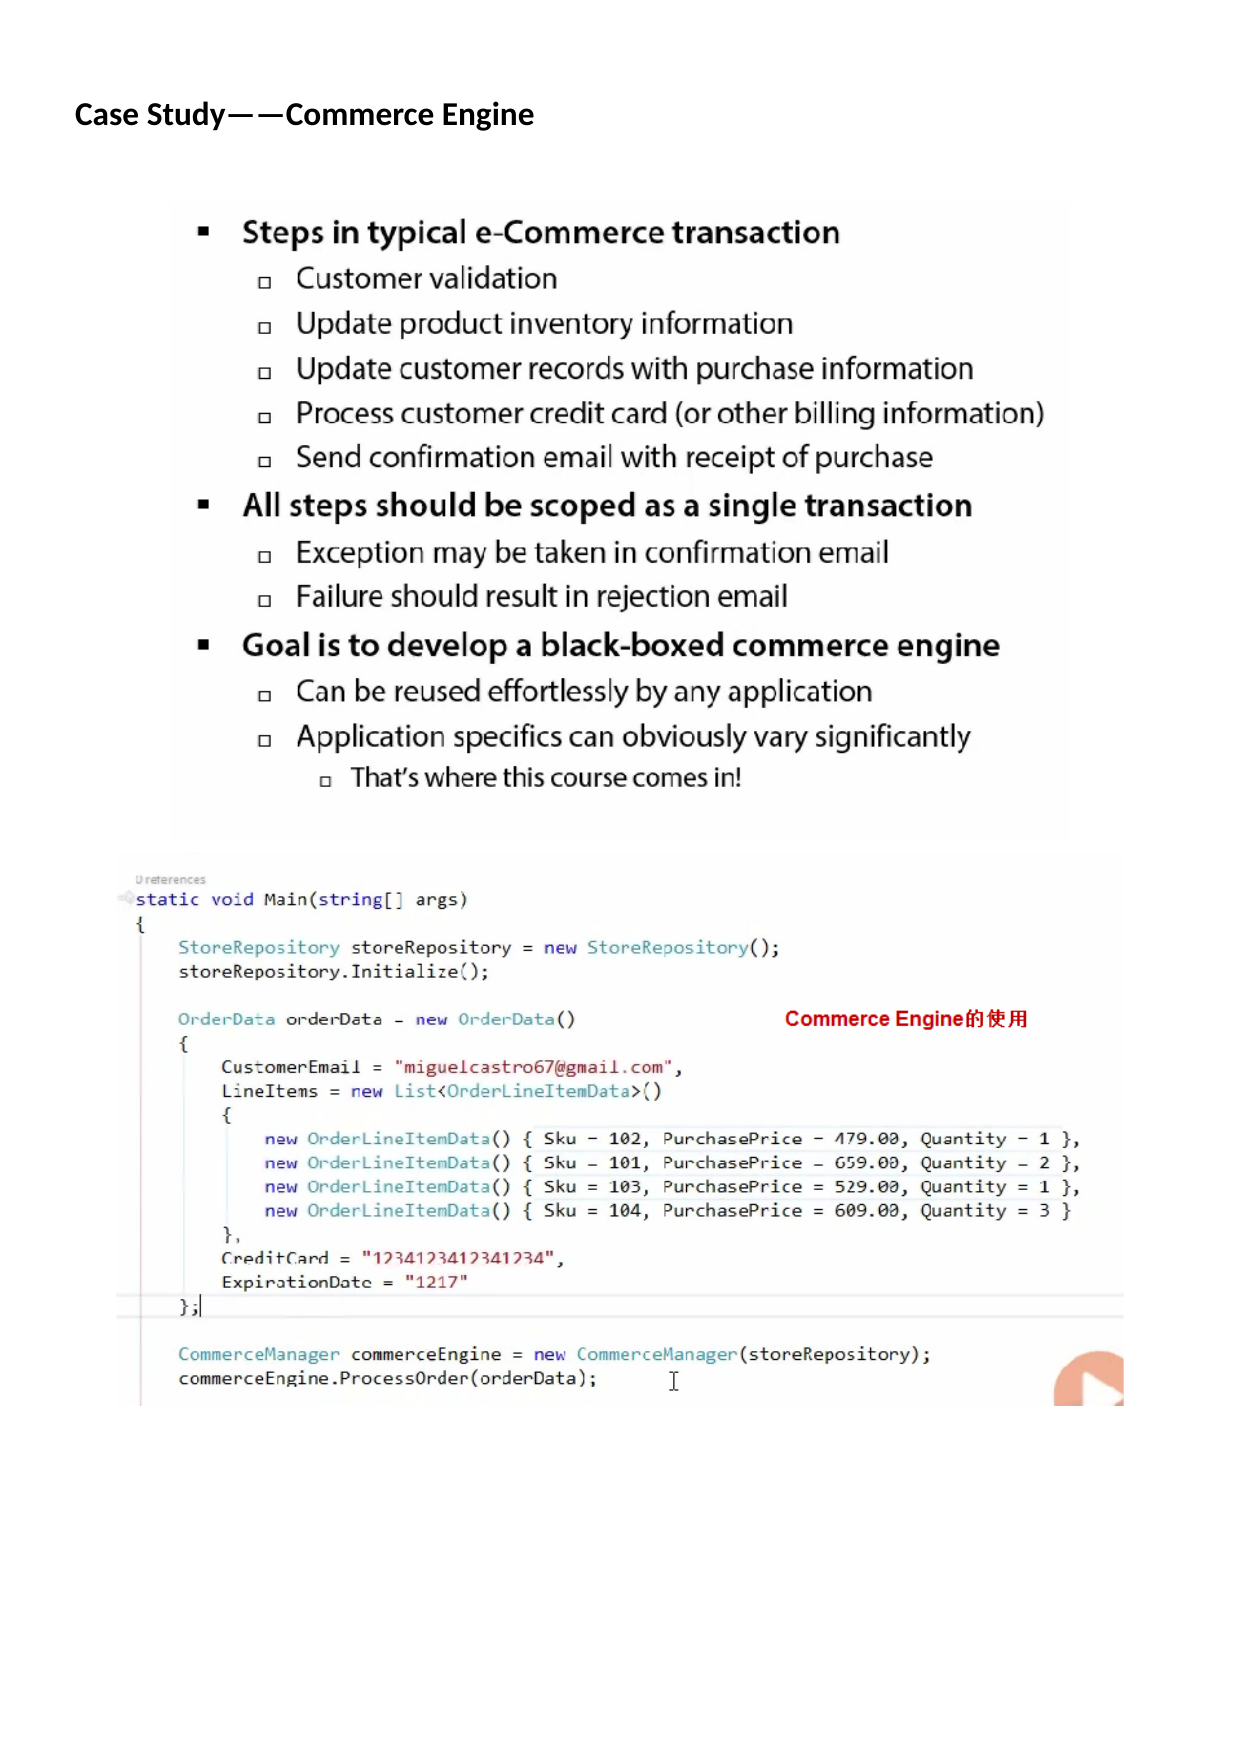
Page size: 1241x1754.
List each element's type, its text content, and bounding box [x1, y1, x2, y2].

picture [116, 852, 1124, 1406]
subtitle Case Study——Commerce Engine [75, 81, 1165, 146]
picture [170, 202, 1071, 840]
